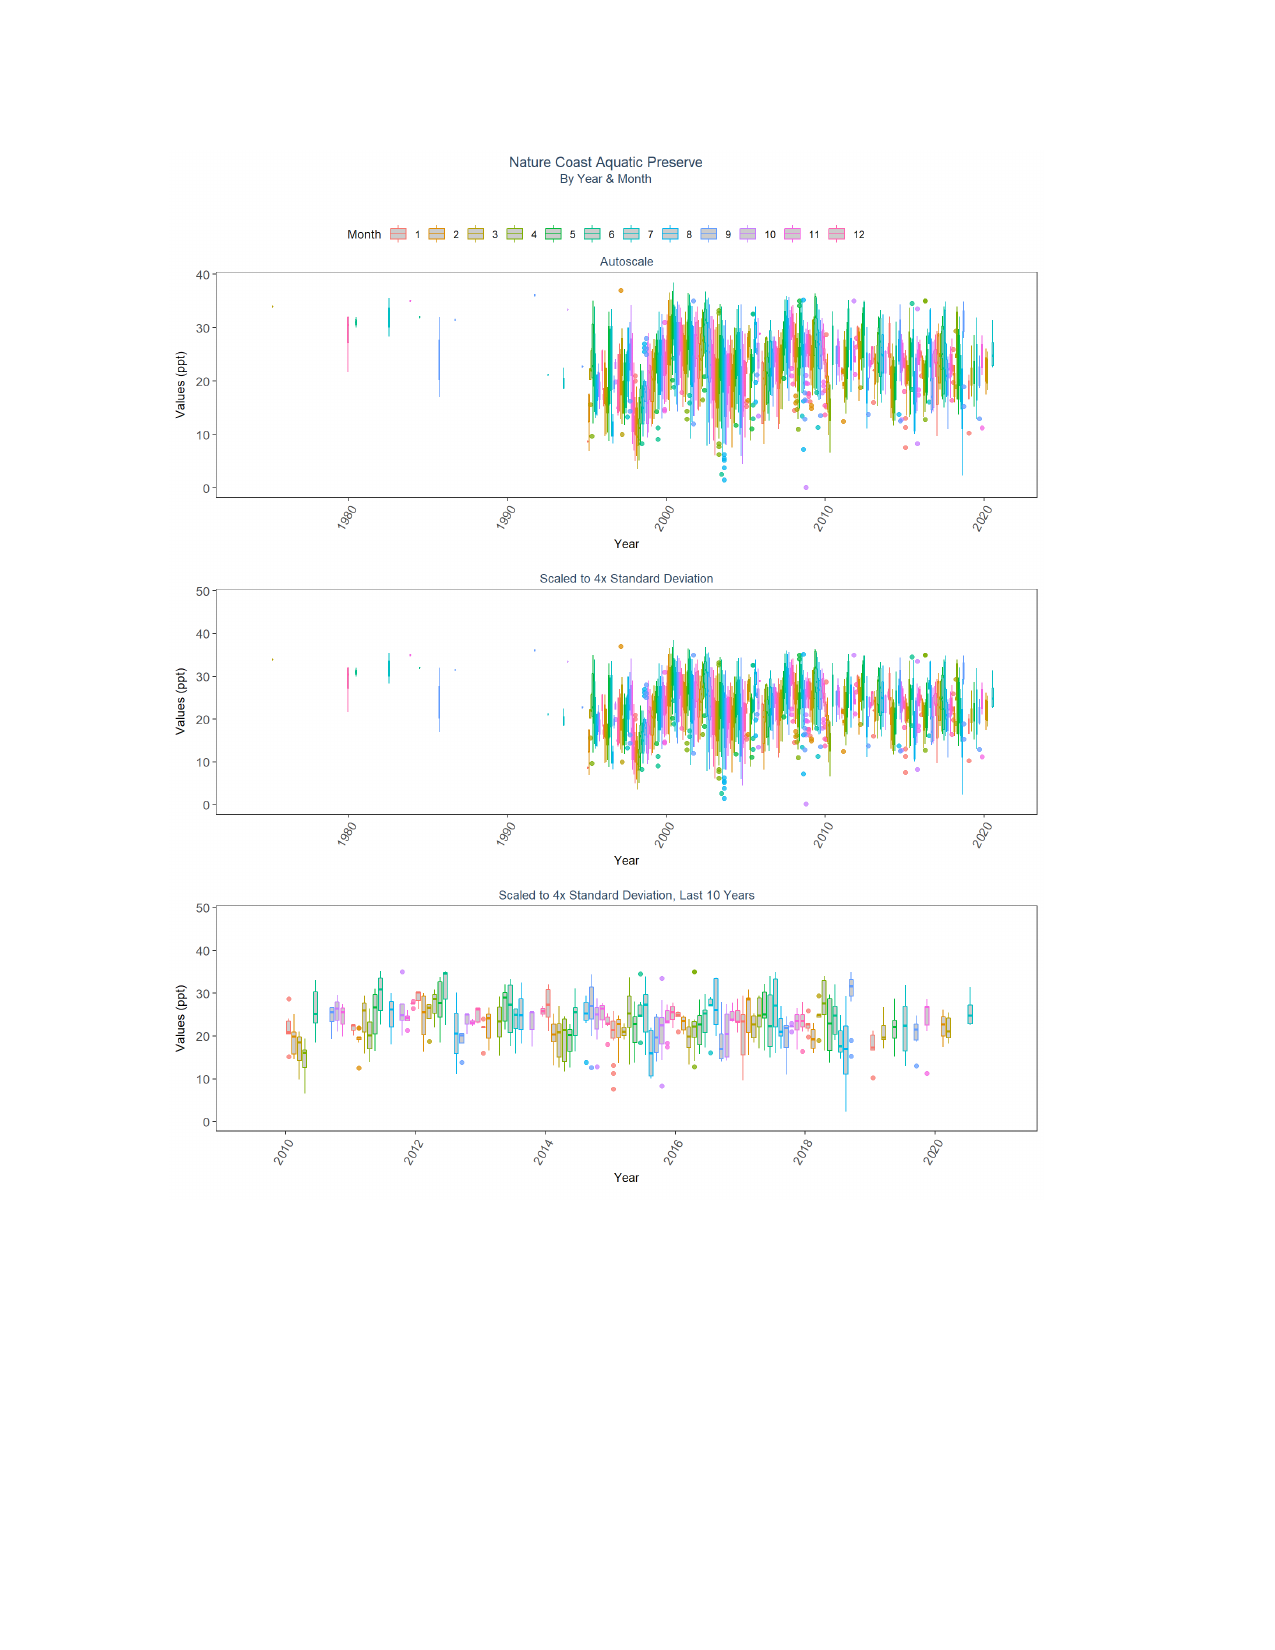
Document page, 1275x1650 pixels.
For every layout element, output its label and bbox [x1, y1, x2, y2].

picture [168, 150, 1044, 1200]
